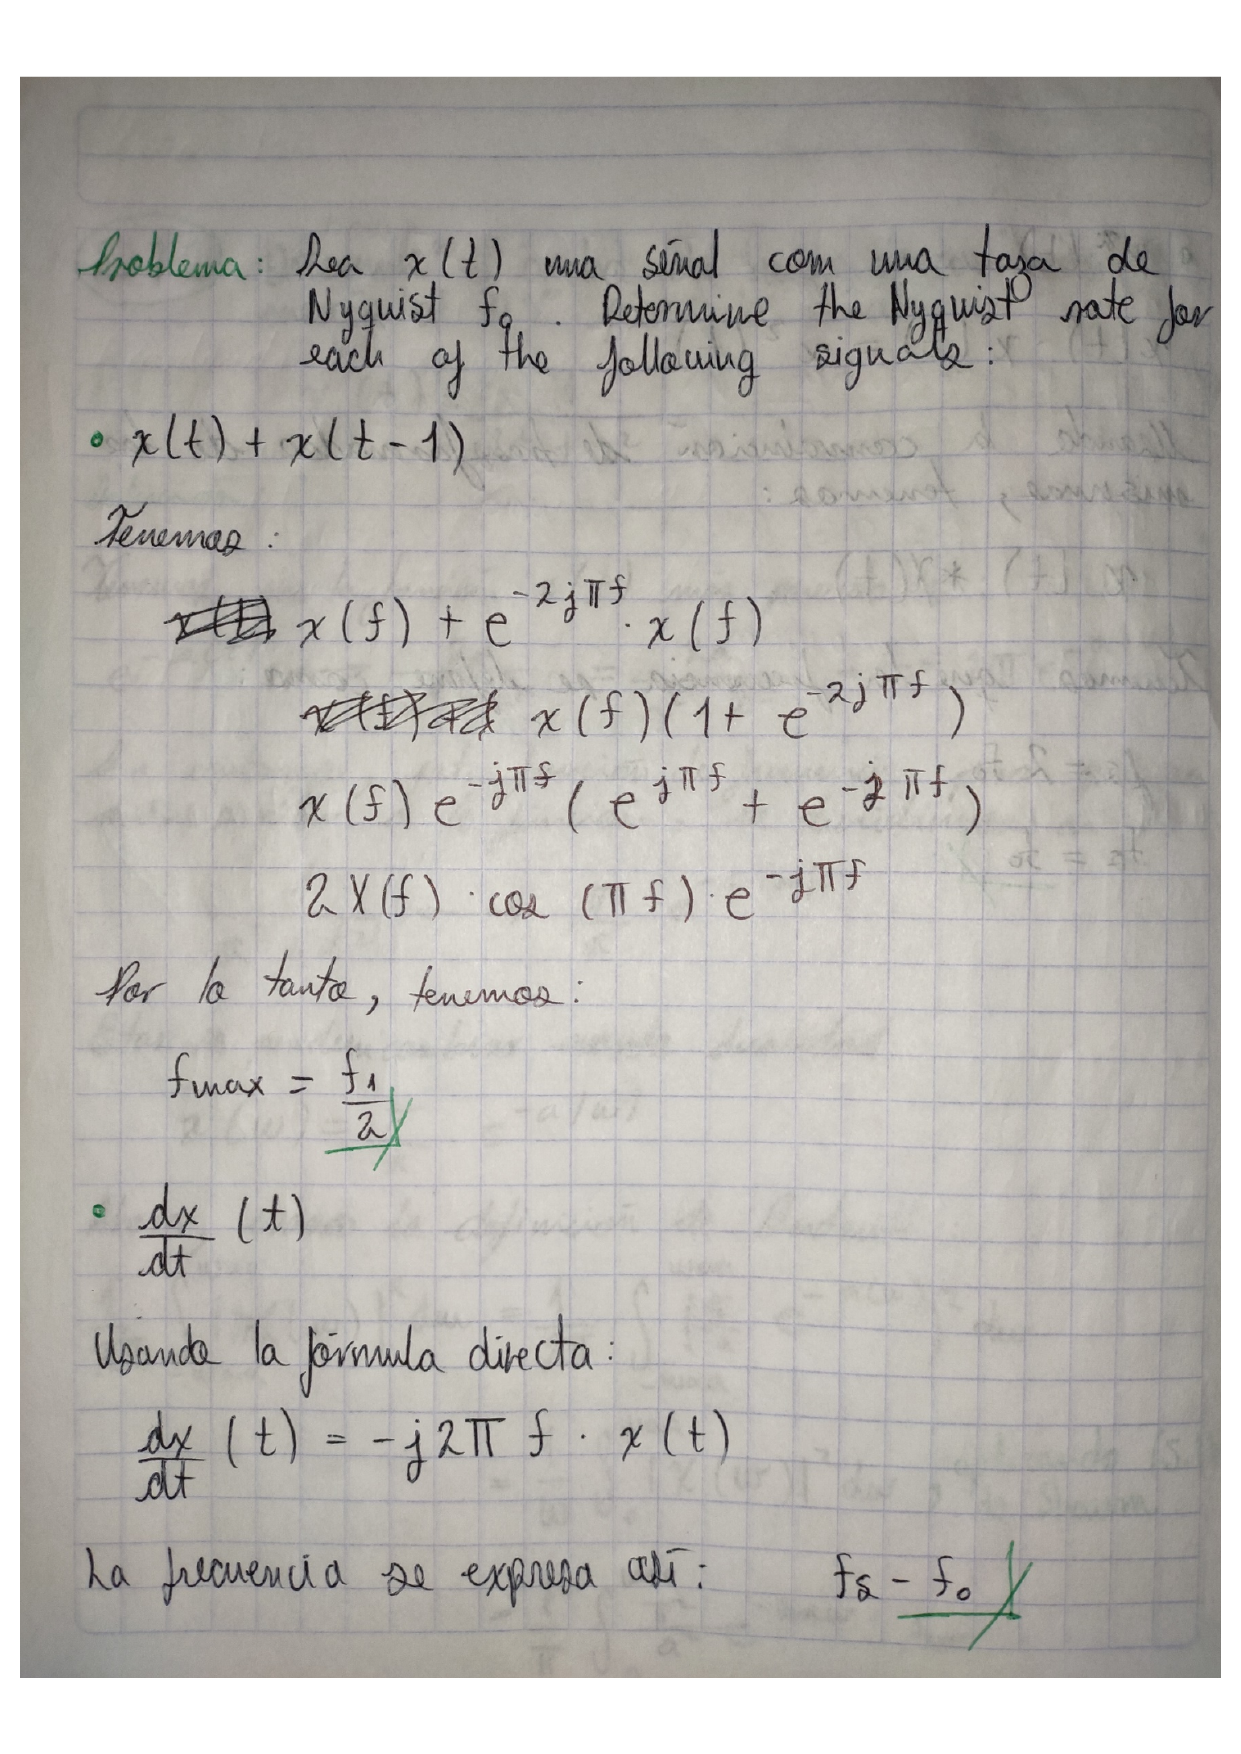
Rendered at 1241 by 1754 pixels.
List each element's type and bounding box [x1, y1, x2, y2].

picture [21, 78, 1221, 1676]
